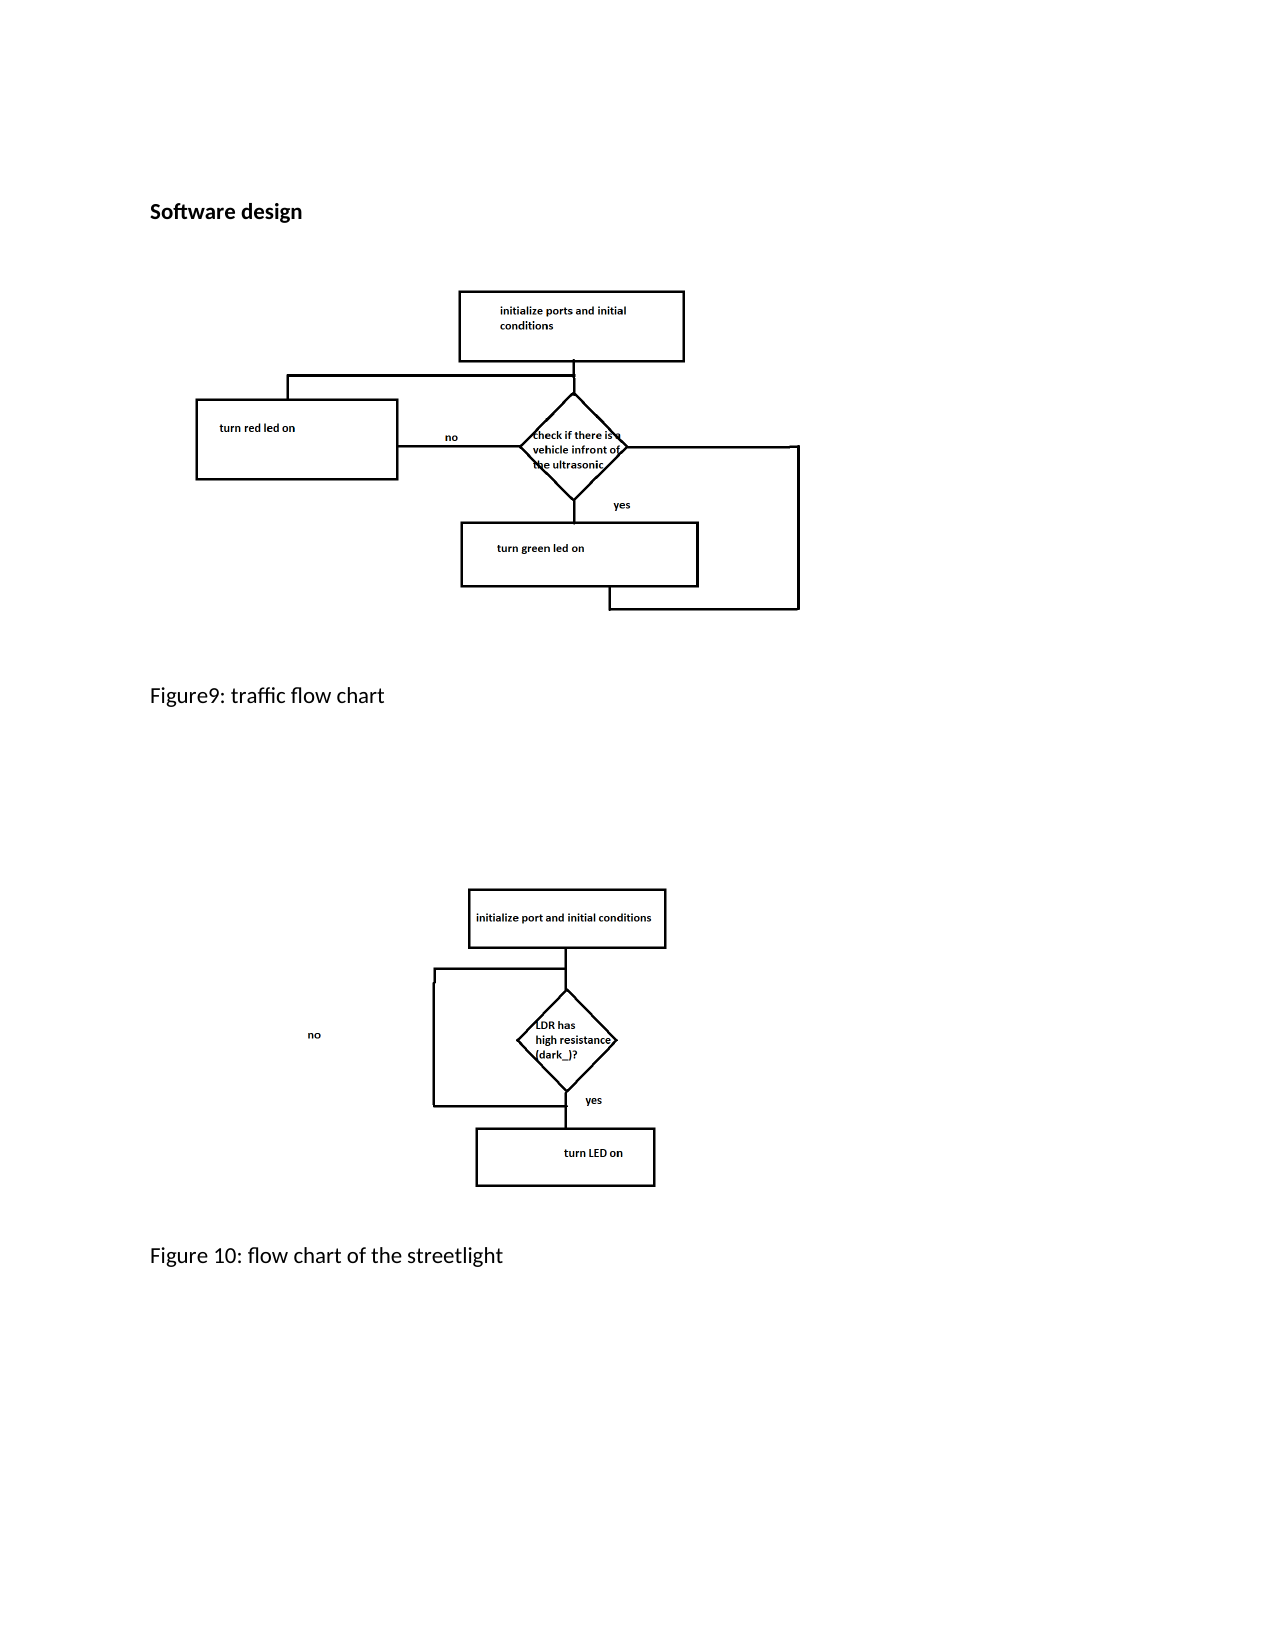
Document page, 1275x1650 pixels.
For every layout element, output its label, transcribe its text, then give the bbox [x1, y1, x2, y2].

text Figure 10: flow chart of the streetlight [150, 1242, 1125, 1269]
text Figure9: traffic flow chart [150, 681, 1125, 709]
text Software design [150, 197, 1125, 225]
